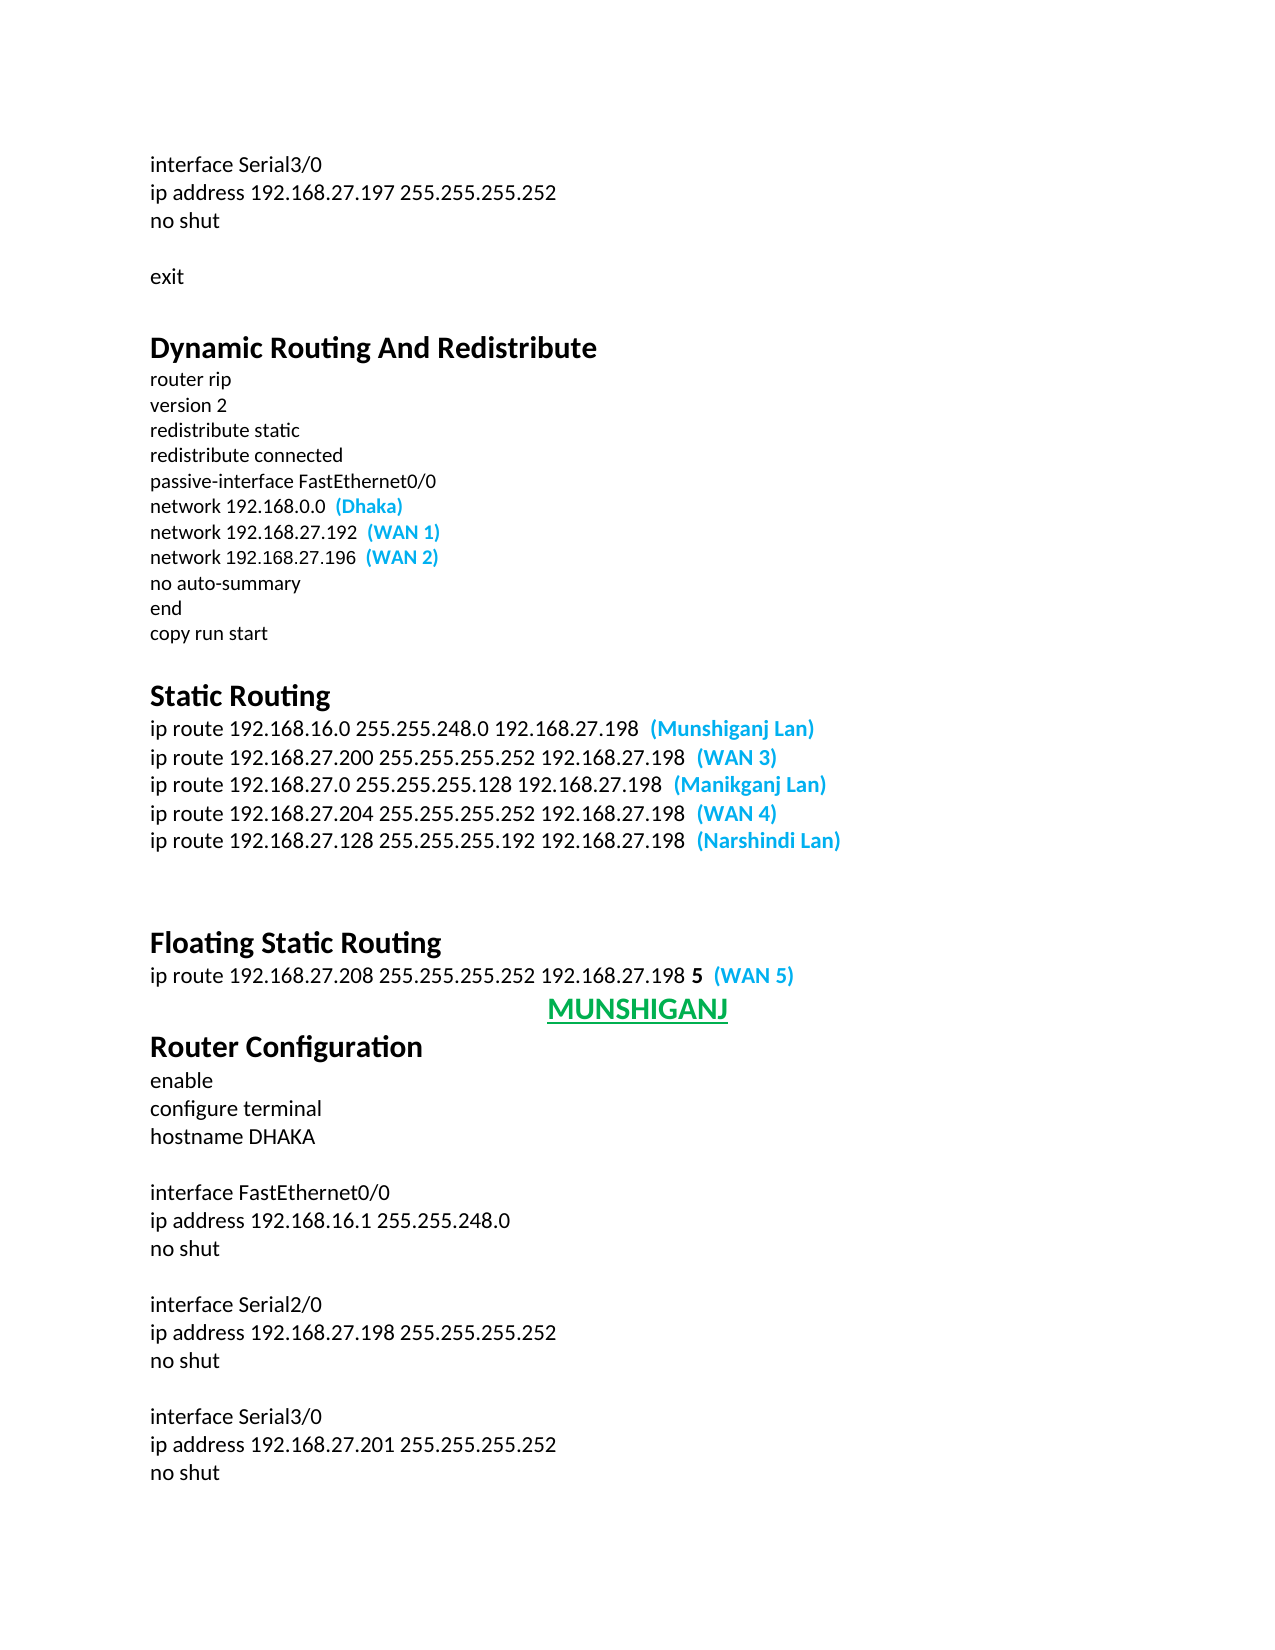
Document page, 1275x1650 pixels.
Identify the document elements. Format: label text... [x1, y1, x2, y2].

text version 2 [150, 392, 1125, 417]
text ip route 192.168.27.208 255.255.255.252 192.168.27.198 5 (WAN 5) [150, 961, 1125, 989]
text no shut [150, 206, 1125, 234]
text ip route 192.168.27.0 255.255.255.128 192.168.27.198 (Manikganj Lan) [150, 771, 1125, 799]
text interface Serial2/0 [150, 1290, 1125, 1318]
text router rip [150, 366, 1125, 392]
text redistribute static [150, 417, 1125, 443]
text configure terminal [150, 1094, 1125, 1122]
text exit [150, 262, 1125, 290]
text Static Routing [150, 676, 1125, 714]
text copy run start [150, 621, 1125, 646]
text MUNSHIGANJ [150, 989, 1125, 1028]
text ip route 192.168.16.0 255.255.248.0 192.168.27.198 (Munshiganj Lan) [150, 714, 1125, 743]
text ip route 192.168.27.204 255.255.255.252 192.168.27.198 (WAN 4) [150, 799, 1125, 827]
text end [150, 595, 1125, 621]
text ip address 192.168.27.198 255.255.255.252 [150, 1318, 1125, 1346]
text ip route 192.168.27.200 255.255.255.252 192.168.27.198 (WAN 3) [150, 743, 1125, 771]
text passive-interface FastEthernet0/0 [150, 468, 1125, 493]
text network 192.168.27.196 (WAN 2) [150, 544, 1125, 570]
text ip address 192.168.27.197 255.255.255.252 [150, 178, 1125, 206]
text ip address 192.168.16.1 255.255.248.0 [150, 1206, 1125, 1234]
text enable [150, 1066, 1125, 1094]
text no shut [150, 1234, 1125, 1262]
text ip address 192.168.27.201 255.255.255.252 [150, 1430, 1125, 1458]
text no shut [150, 1458, 1125, 1486]
text Dynamic Routing And Redistribute [150, 328, 1125, 366]
text Router Configuration [150, 1028, 1125, 1066]
text interface Serial3/0 [150, 1402, 1125, 1430]
text hostname DHAKA [150, 1122, 1125, 1150]
text Floating Static Routing [150, 923, 1125, 961]
text redistribute connected [150, 443, 1125, 468]
text interface Serial3/0 [150, 150, 1125, 178]
text no auto-summary [150, 570, 1125, 595]
text network 192.168.0.0 (Dhaka) [150, 493, 1125, 519]
text network 192.168.27.192 (WAN 1) [150, 519, 1125, 544]
text ip route 192.168.27.128 255.255.255.192 192.168.27.198 (Narshindi Lan) [150, 827, 1125, 855]
text no shut [150, 1346, 1125, 1374]
text interface FastEthernet0/0 [150, 1178, 1125, 1206]
